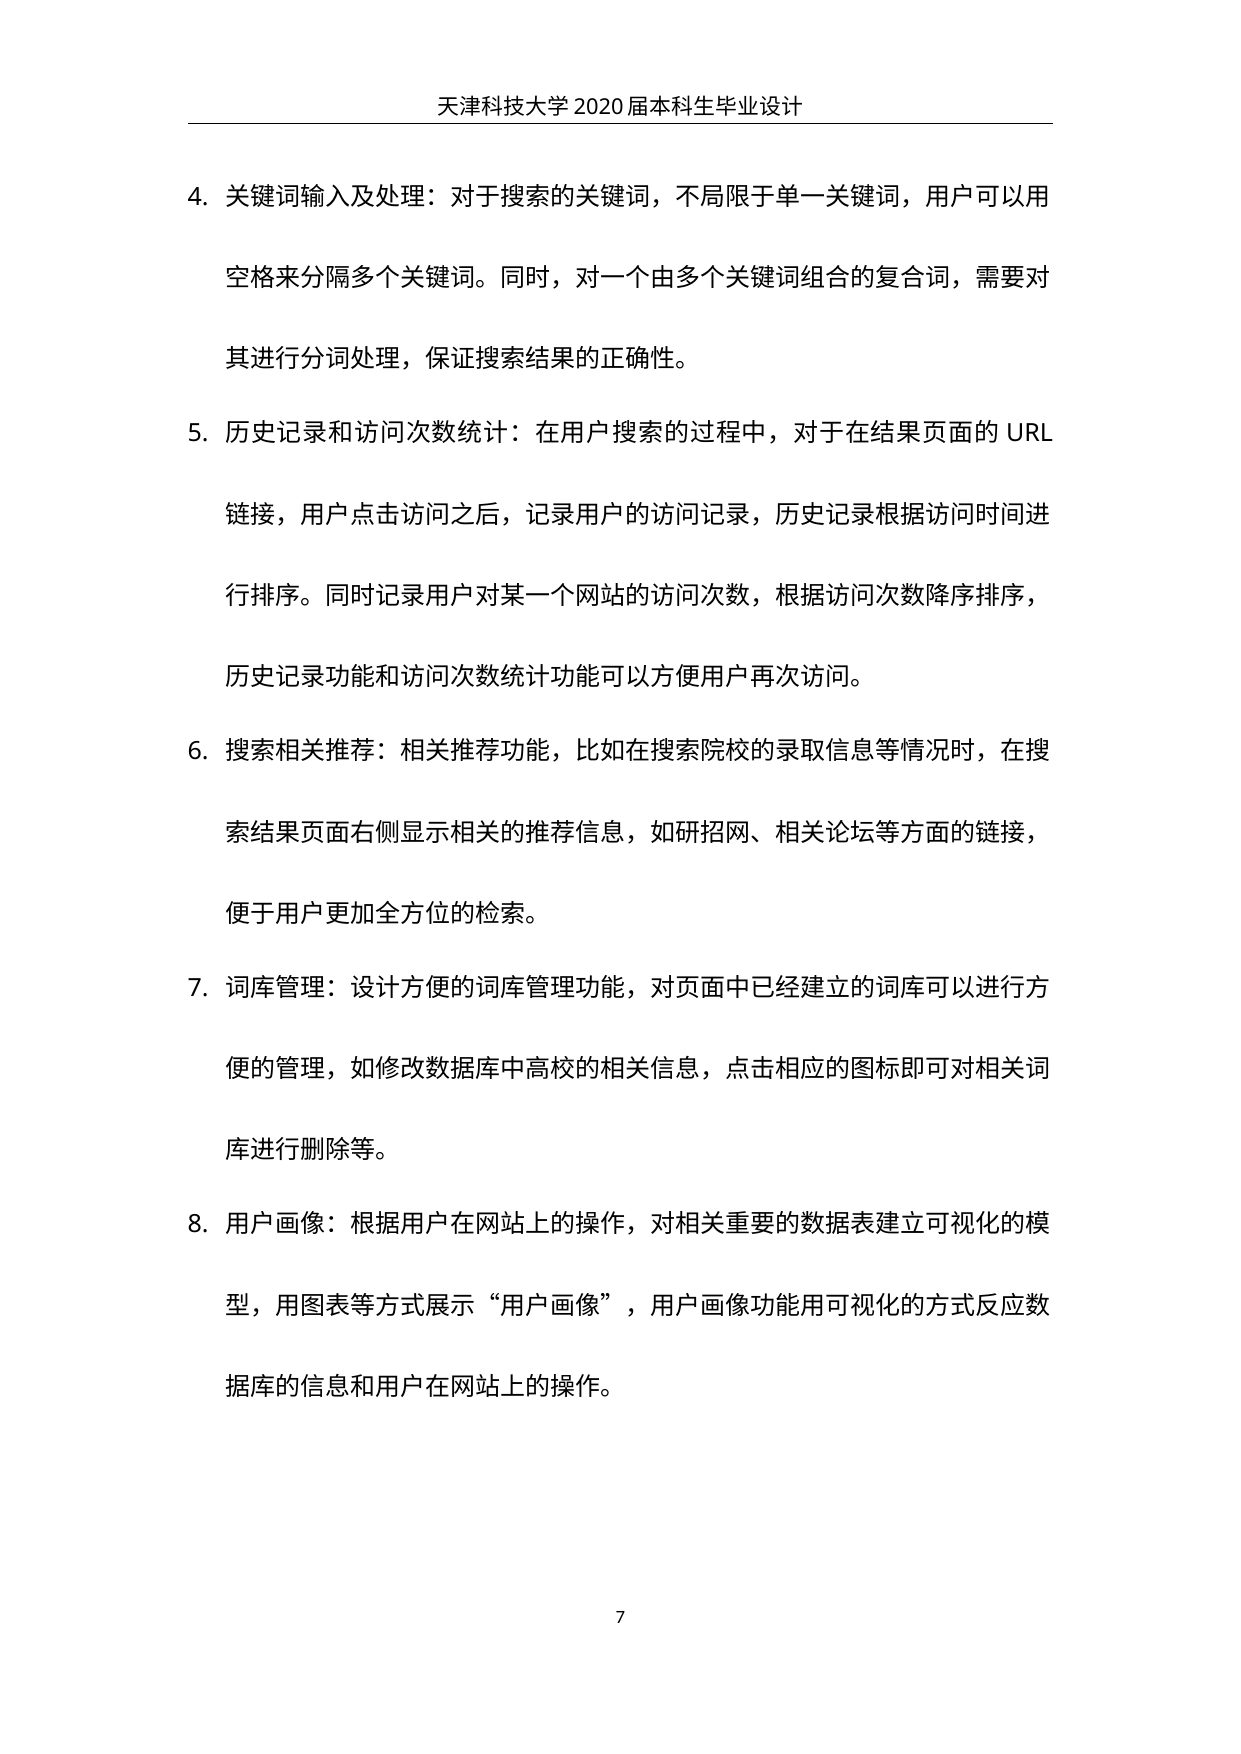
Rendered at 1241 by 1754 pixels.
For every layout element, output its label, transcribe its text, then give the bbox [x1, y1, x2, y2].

list 用户画像：根据用户在网站上的操作，对相关重要的数据表建立可视化的模型，用图表等方式展示“用户画像”，用户画像功能用可视化的方式反应数据库的信息和用户在网站上的操作。 [187, 1189, 1053, 1417]
list 历史记录和访问次数统计：在用户搜索的过程中，对于在结果页面的URL链接，用户点击访问之后，记录用户的访问记录，历史记录根据访问时间进行排序。同时记录用户对某一个网站的访问次数，根据访问次数降序排序，历史记录功能和访问次数统计功能可以方便用户再次访问。 [187, 398, 1053, 707]
list 词库管理：设计方便的词库管理功能，对页面中已经建立的词库可以进行方便的管理，如修改数据库中高校的相关信息，点击相应的图标即可对相关词库进行删除等。 [187, 953, 1053, 1180]
list 关键词输入及处理：对于搜索的关键词，不局限于单一关键词，用户可以用空格来分隔多个关键词。同时，对一个由多个关键词组合的复合词，需要对其进行分词处理，保证搜索结果的正确性。 [187, 162, 1053, 389]
list 搜索相关推荐：相关推荐功能，比如在搜索院校的录取信息等情况时，在搜索结果页面右侧显示相关的推荐信息，如研招网、相关论坛等方面的链接，便于用户更加全方位的检索。 [187, 716, 1053, 944]
